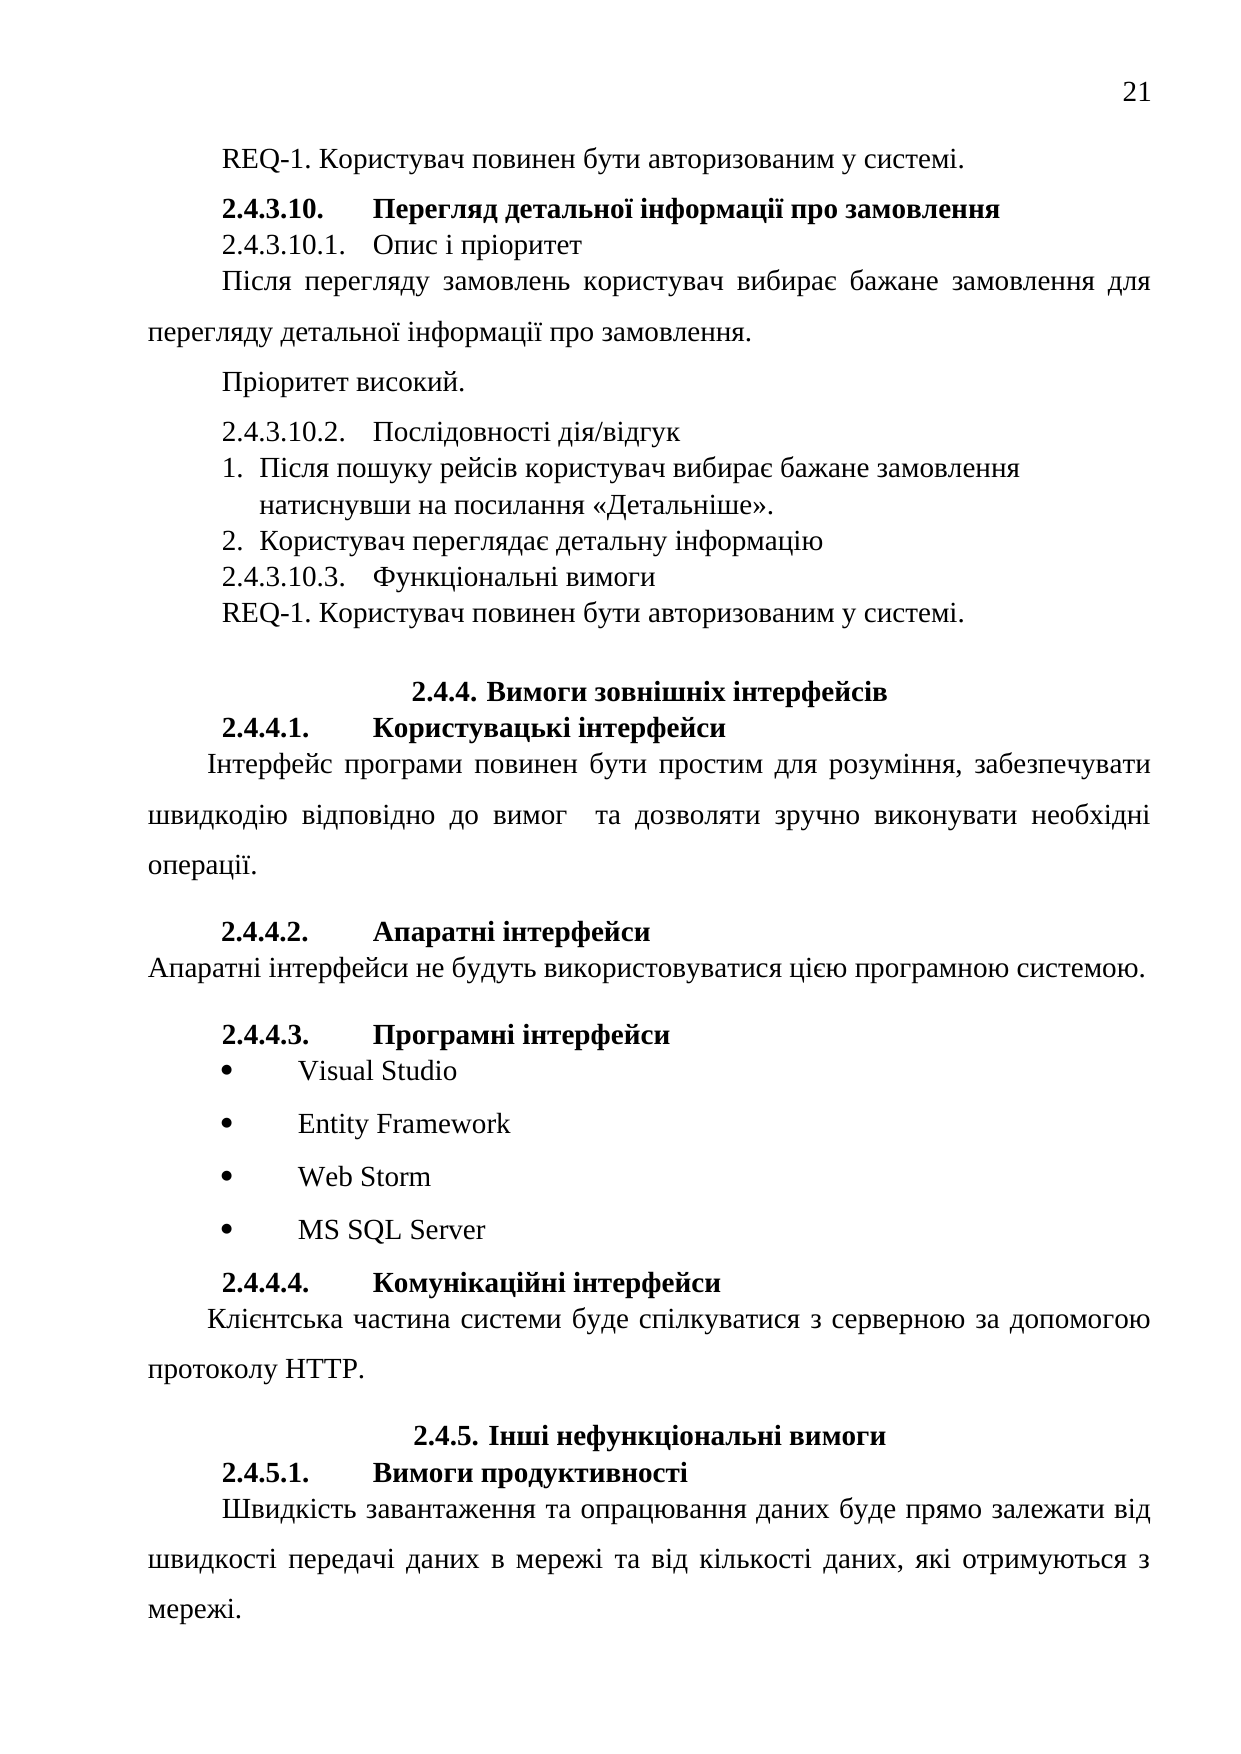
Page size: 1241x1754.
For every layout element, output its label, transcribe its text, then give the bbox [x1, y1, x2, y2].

list Користувач переглядає детальну інформацію [222, 523, 1152, 556]
list Функціональні вимоги [222, 559, 1152, 593]
list Програмні інтерфейси [148, 1017, 1152, 1051]
text Після перегляду замовлень користувач вибирає бажане замовлення для перегляду детальної інформації про замовлення. [148, 263, 1152, 347]
list Апаратні інтерфейси [221, 914, 1152, 948]
list Вимоги зовнішніх інтерфейсів [148, 674, 1152, 708]
list Web Storm [148, 1159, 1152, 1193]
list Entity Framework [148, 1106, 1152, 1140]
text Пріоритет високий. [148, 364, 1152, 398]
list Visual Studio [148, 1053, 1152, 1087]
text Апаратні інтерфейси не будуть використовуватися цією програмною системою. [148, 950, 1152, 984]
list Перегляд детальної інформації про замовлення [148, 191, 1152, 225]
list Послідовності дія/відгук [222, 414, 1152, 448]
text Інтерфейс програми повинен бути простим для розуміння, забезпечувати швидкодію відповідно до вимог та дозволяти зручно виконувати необхідні операції. [148, 747, 1152, 881]
list Вимоги продуктивності [148, 1455, 1152, 1488]
text Швидкість завантаження та опрацювання даних буде прямо залежати від швидкості передачі даних в мережі та від кількості даних, які отримуються з мережі. [148, 1491, 1152, 1625]
text REQ-1. Користувач повинен бути авторизованим у системі. [222, 595, 1152, 629]
list Комунікаційні інтерфейси [148, 1265, 1152, 1299]
list Користувацькі інтерфейси [148, 710, 1152, 744]
list Опис і пріоритет [222, 227, 1152, 261]
text Клієнтська частина системи буде спілкуватися з серверною за допомогою протоколу HTTP. [148, 1301, 1152, 1385]
list Інші нефункціональні вимоги [148, 1418, 1152, 1452]
text REQ-1. Користувач повинен бути авторизованим у системі. [222, 141, 1152, 174]
list Після пошуку рейсів користувач вибирає бажане замовлення натиснувши на посилання «Детальніше». [222, 451, 1152, 520]
list MS SQL Server [148, 1212, 1152, 1246]
